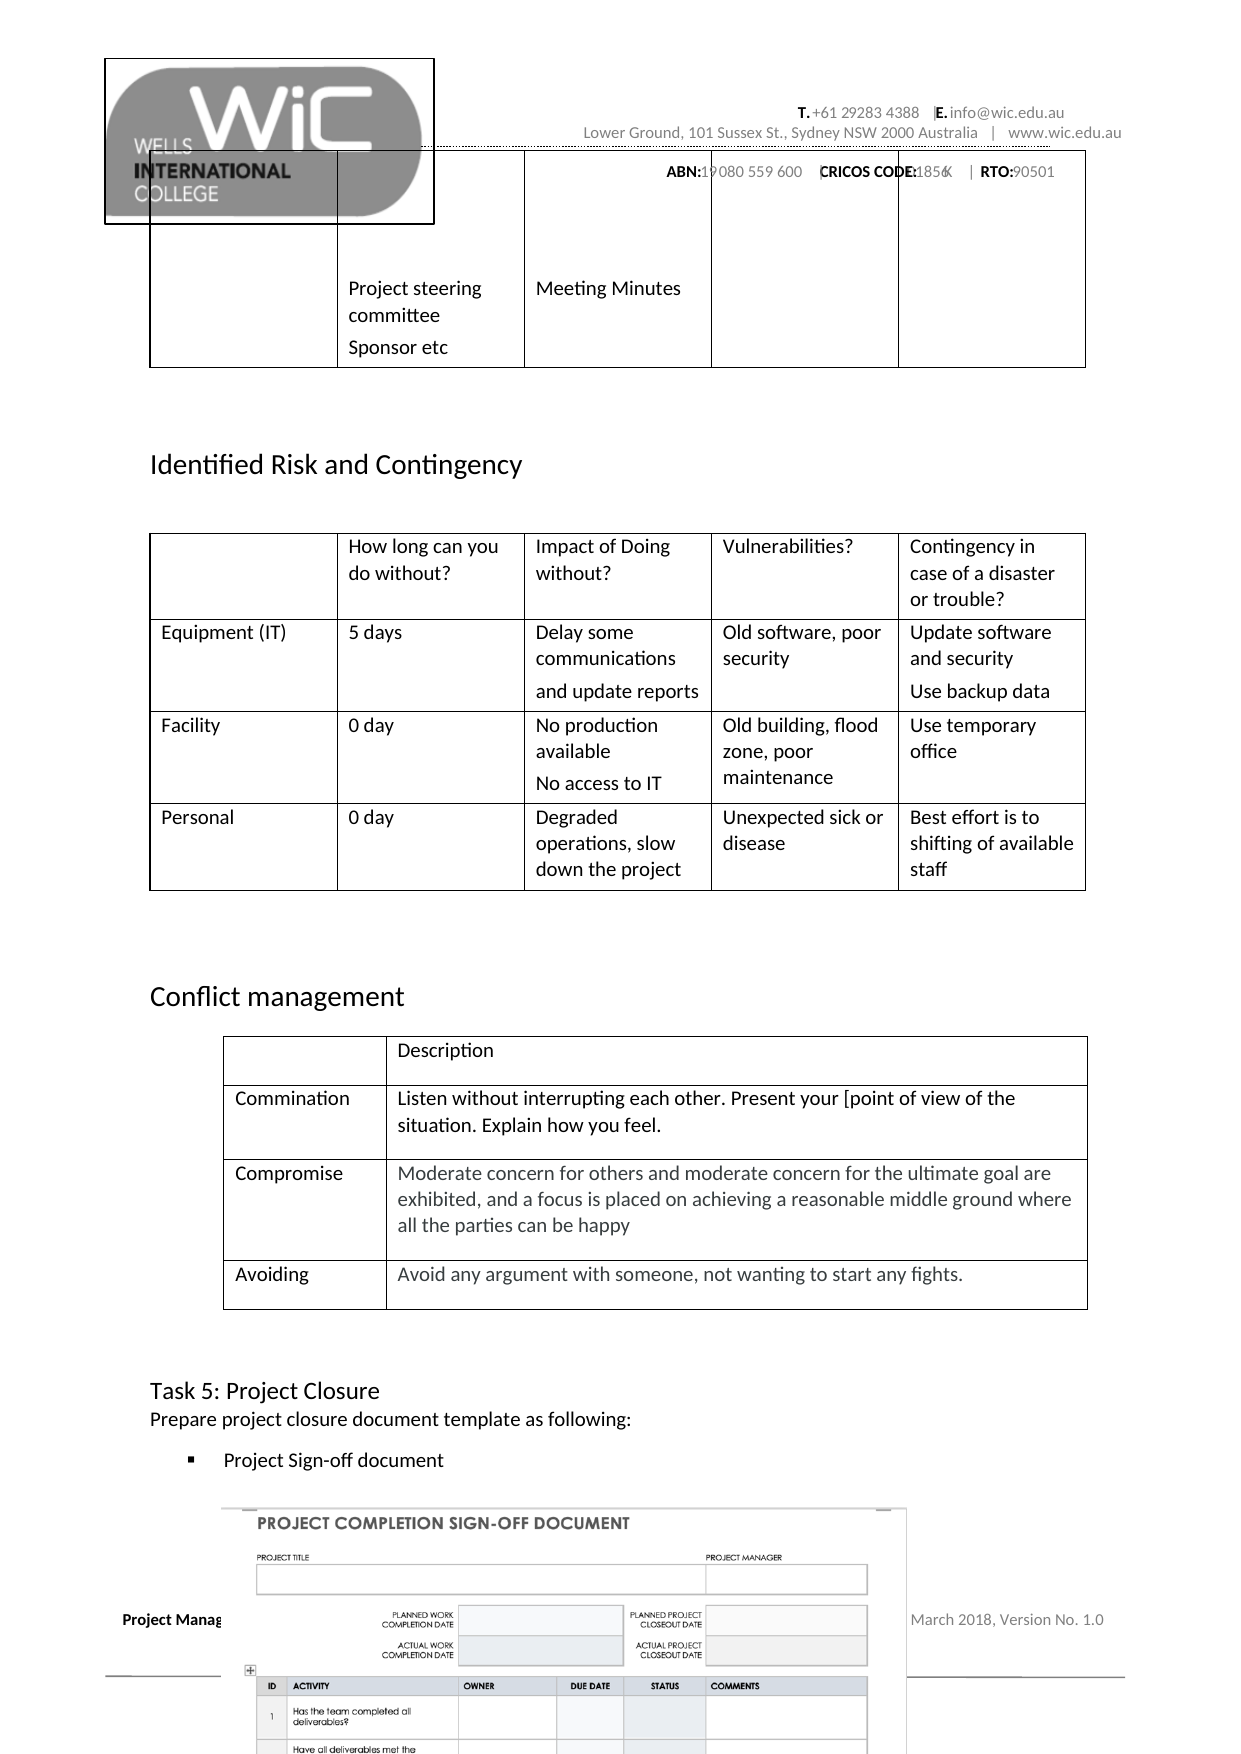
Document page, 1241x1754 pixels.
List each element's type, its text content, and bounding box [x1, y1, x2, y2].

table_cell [338, 151, 524, 367]
table_cell As needed [712, 151, 898, 367]
table_cell Compromise [224, 1160, 386, 1260]
table_cell Unexpected sick or disease [712, 804, 898, 890]
table_cell Old building, flood zone, poor maintenance [712, 712, 898, 803]
table_header How long can you do without? [338, 534, 524, 618]
table_header [151, 534, 337, 618]
table_cell Equipment (IT) [151, 620, 337, 711]
list Project Sign-off document [186, 1447, 1090, 1472]
table_cell Project Risks [151, 151, 337, 367]
picture [106, 59, 433, 223]
table_cell Use temporary office [899, 712, 1085, 803]
table_cell 0 day [338, 804, 524, 890]
table_cell Best effort is to shifting of available staff [899, 804, 1085, 890]
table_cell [525, 151, 711, 367]
table_cell 0 day [338, 712, 524, 803]
table_cell Avoid any argument with someone, not wanting to start any fights. [387, 1261, 1087, 1309]
table_cell Update software and security Use backup data [899, 620, 1085, 711]
table_cell Delay some communications and update reports [525, 620, 711, 711]
table_cell Old software, poor security [712, 620, 898, 711]
table_header Vulnerabilities? [712, 534, 898, 618]
text Prepare project closure document template as following: [150, 1407, 1090, 1432]
picture [221, 1507, 907, 1754]
table_header Description [387, 1037, 1087, 1084]
table_cell Avoiding [224, 1261, 386, 1309]
table_cell No production available No access to IT [525, 712, 711, 803]
table_cell Listen without interrupting each other. Present your [point of view of the situation. Explain how you feel. [387, 1086, 1087, 1159]
table_header Impact of Doing without? [525, 534, 711, 618]
table_cell 5 days [338, 620, 524, 711]
table_cell Facility [151, 712, 337, 803]
table_cell Commination [224, 1086, 386, 1159]
table_header [224, 1037, 386, 1084]
subtitle Task 5: Project Closure [150, 1375, 1090, 1406]
table_cell Personal [151, 804, 337, 890]
text Conflict management [150, 978, 1090, 1013]
text Identified Risk and Contingency [150, 446, 1090, 482]
table_cell Moderate concern for others and moderate concern for the ultimate goal are exhibited, and a focus is placed on achieving a reasonable middle ground where all the parties can be happy [387, 1160, 1087, 1260]
table_header Contingency in case of a disaster or trouble? [899, 534, 1085, 618]
table_cell Degraded operations, slow down the project [525, 804, 711, 890]
table_cell Project manger [899, 151, 1085, 367]
